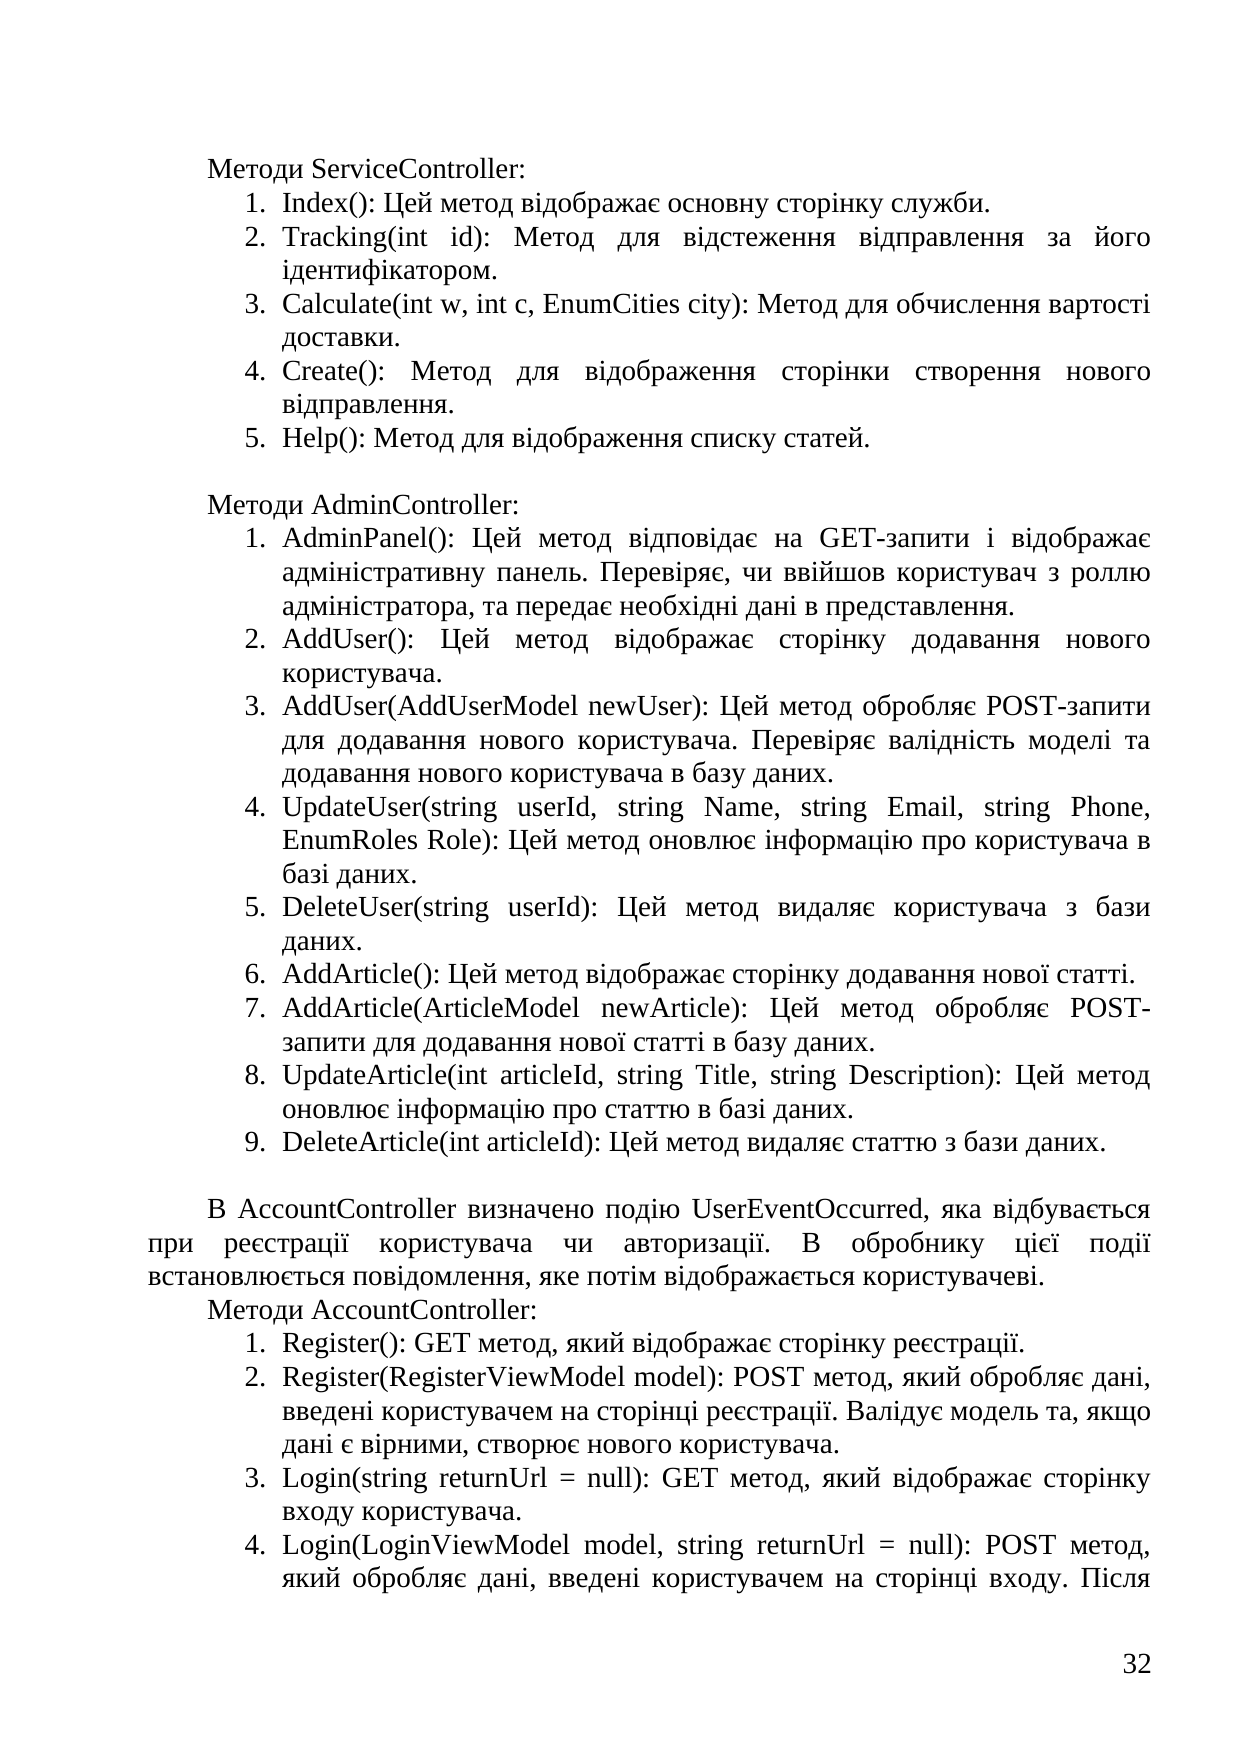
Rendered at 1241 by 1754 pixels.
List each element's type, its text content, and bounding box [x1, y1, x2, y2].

list AddArticle(): Цей метод відображає сторінку додавання нової статті. [244, 957, 1152, 990]
list Login(string returnUrl = null): GET метод, який відображає сторінку входу користувача. [244, 1460, 1152, 1527]
list DeleteArticle(int articleId): Цей метод видаляє статтю з бази даних. [244, 1124, 1152, 1158]
list AddUser(): Цей метод відображає сторінку додавання нового користувача. [244, 621, 1152, 688]
list DeleteUser(string userId): Цей метод видаляє користувача з бази даних. [244, 889, 1152, 957]
text Методи AdminController: [148, 487, 1152, 521]
list Create(): Метод для відображення сторінки створення нового відправлення. [244, 353, 1152, 420]
list UpdateArticle(int articleId, string Title, string Description): Цей метод оновлює інформацію про статтю в базі даних. [244, 1057, 1152, 1124]
list AdminPanel(): Цей метод відповідає на GET-запити і відображає адміністративну панель. Перевіряє, чи ввійшов користувач з роллю адміністратора, та передає необхідні дані в представлення. [244, 521, 1152, 621]
list Register(RegisterViewModel model): POST метод, який обробляє дані, введені користувачем на сторінці реєстрації. Валідує модель та, якщо дані є вірними, створює нового користувача. [244, 1359, 1152, 1460]
text В AccountController визначено подію UserEventOccurred, яка відбувається при реєстрації користувача чи авторизації. В обробнику цієї події встановлюється повідомлення, яке потім відображається користувачеві. [148, 1191, 1152, 1292]
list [244, 1527, 1152, 1594]
list AddArticle(ArticleModel newArticle): Цей метод обробляє POST-запити для додавання нової статті в базу даних. [244, 990, 1152, 1057]
text Методи ServiceController: [148, 152, 1152, 185]
list Register(): GET метод, який відображає сторінку реєстрації. [244, 1326, 1152, 1359]
list UpdateUser(string userId, string Name, string Email, string Phone, EnumRoles Role): Цей метод оновлює інформацію про користувача в базі даних. [244, 789, 1152, 889]
list Tracking(int id): Метод для відстеження відправлення за його ідентифікатором. [244, 219, 1152, 286]
list Calculate(int w, int c, EnumCities city): Метод для обчислення вартості доставки. [244, 286, 1152, 353]
list Index(): Цей метод відображає основну сторінку служби. [244, 185, 1152, 219]
list AddUser(AddUserModel newUser): Цей метод обробляє POST-запити для додавання нового користувача. Перевіряє валідність моделі та додавання нового користувача в базу даних. [244, 688, 1152, 789]
list Help(): Метод для відображення списку статей. [244, 420, 1152, 453]
text Методи AccountController: [148, 1292, 1152, 1326]
